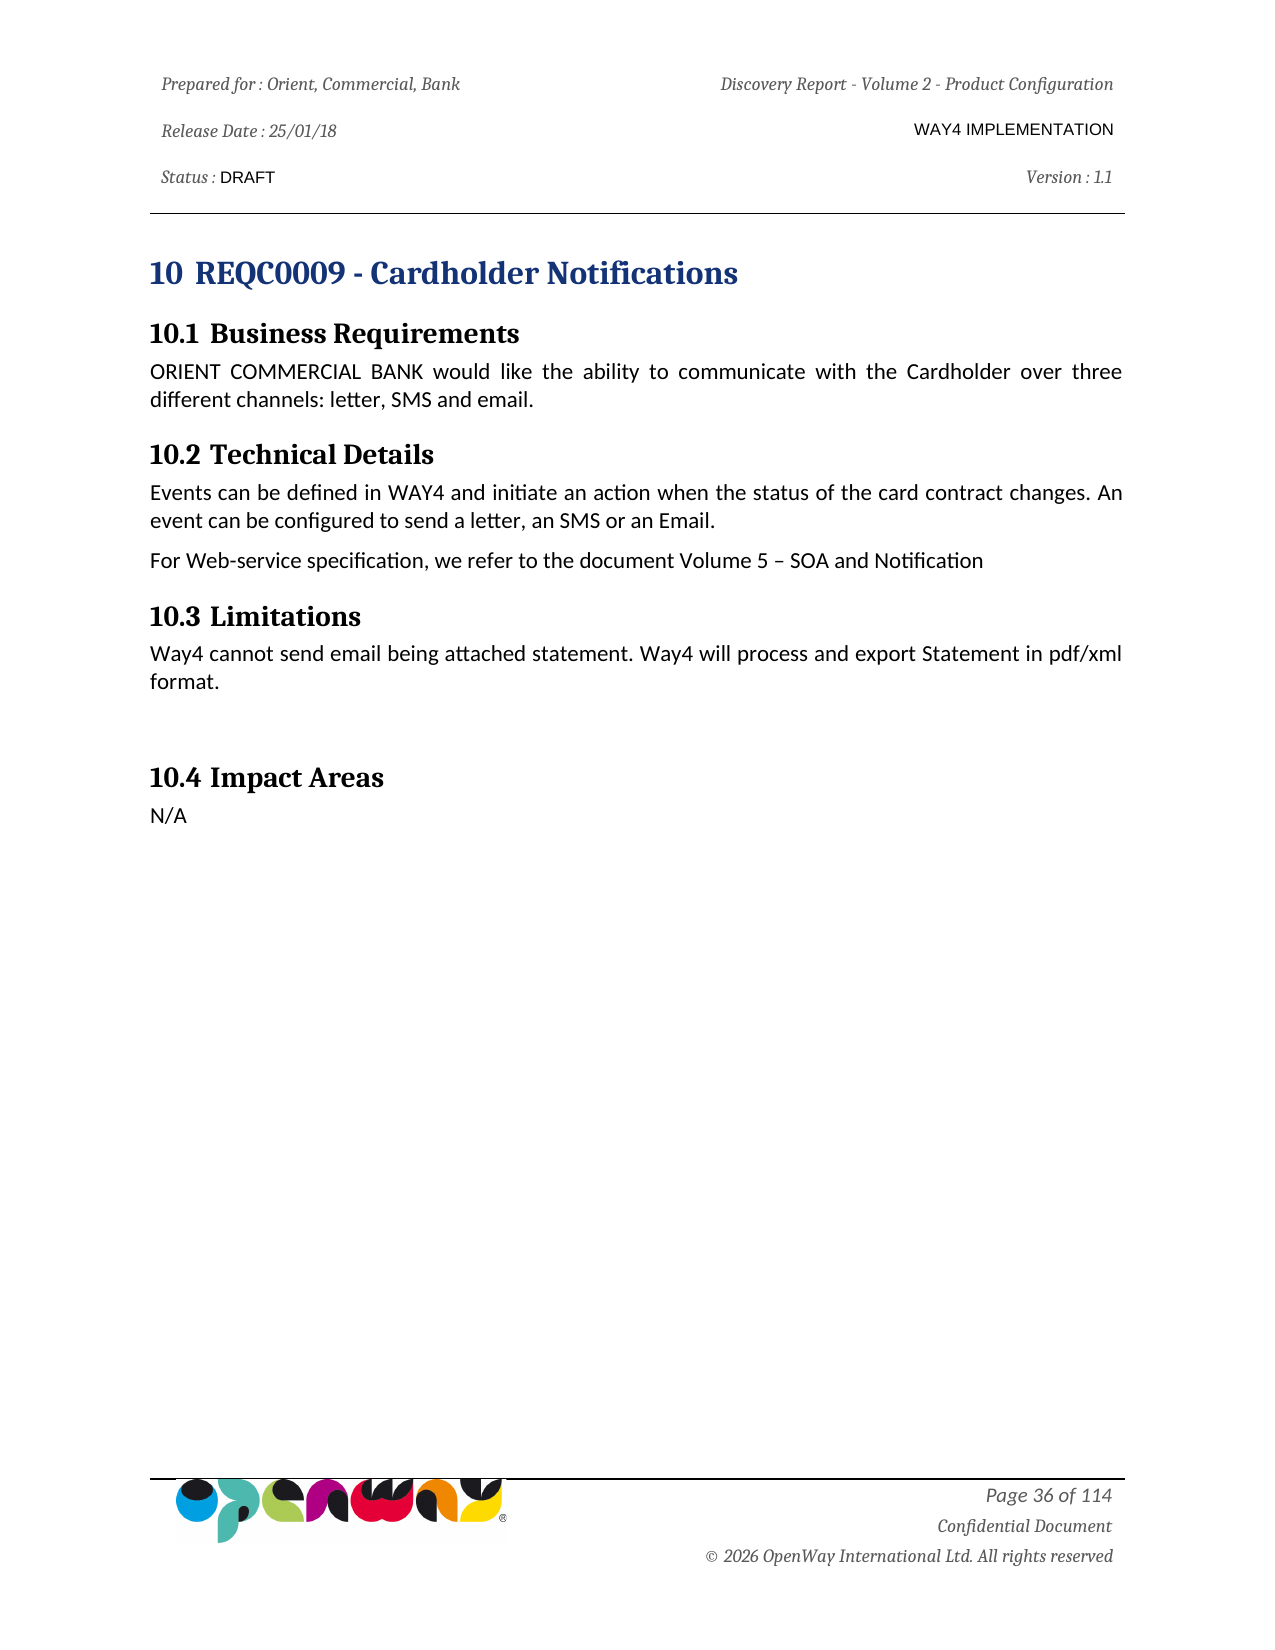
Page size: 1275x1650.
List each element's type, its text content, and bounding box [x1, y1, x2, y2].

text ORIENT COMMERCIAL BANK would like the ability to communicate with the Cardholder over three different channels: letter, SMS and email. [150, 357, 1125, 413]
text N/A [150, 801, 1125, 829]
text Way4 cannot send email being attached statement. Way4 will process and export Statement in pdf/xml format. [150, 639, 1125, 696]
subtitle Technical Details [150, 438, 1125, 472]
subtitle REQC0009 - Cardholder Notifications [150, 254, 1125, 292]
text Events can be defined in WAY4 and initiate an action when the status of the card contract changes. An event can be configured to send a letter, an SMS or an Email. [150, 478, 1125, 534]
subtitle Business Requirements [150, 317, 1125, 351]
subtitle Limitations [150, 600, 1125, 633]
subtitle Impact Areas [150, 761, 1125, 794]
text For Web-service specification, we refer to the document Volume 5 – SOA and Notification [150, 547, 1125, 575]
picture [176, 1479, 507, 1543]
